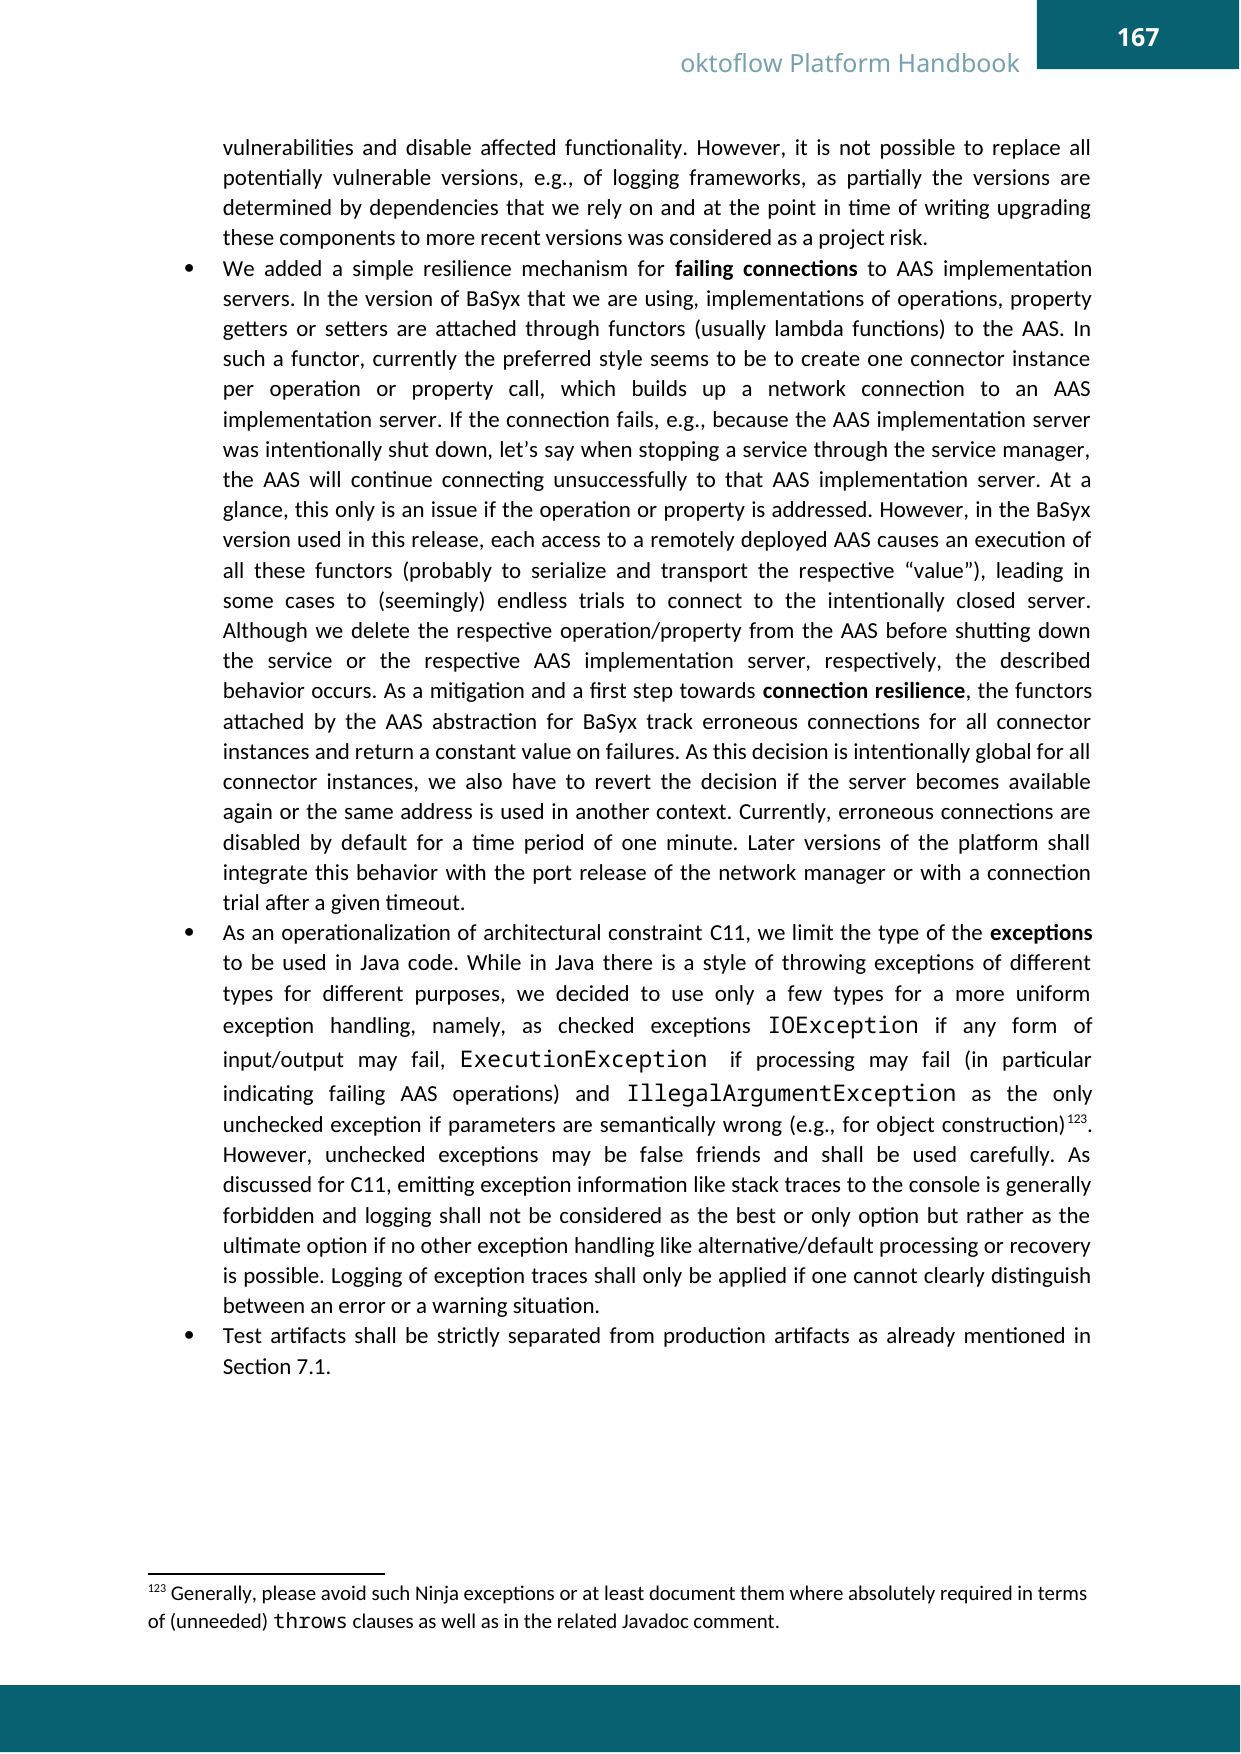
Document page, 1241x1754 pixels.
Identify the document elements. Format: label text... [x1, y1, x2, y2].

list Test artifacts shall be strictly separated from production artifacts as already mentioned in Section 7.1. [185, 1322, 1093, 1380]
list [185, 133, 1093, 252]
list We added a simple resilience mechanism for failing connections to AAS implementation servers. In the version of BaSyx that we are using, implementations of operations, property getters or setters are attached through functors (usually lambda functions) to the AAS. In such a functor, currently the preferred style seems to be to create one connector instance per operation or property call, which builds up a network connection to an AAS implementation server. If the connection fails, e.g., because the AAS implementation server was intentionally shut down, let’s say when stopping a service through the service manager, the AAS will continue connecting unsuccessfully to that AAS implementation server. At a glance, this only is an issue if the operation or property is addressed. However, in the BaSyx version used in this release, each access to a remotely deployed AAS causes an execution of all these functors (probably to serialize and transport the respective “value”), leading in some cases to (seemingly) endless trials to connect to the intentionally closed server. Although we delete the respective operation/property from the AAS before shutting down the service or the respective AAS implementation server, respectively, the described behavior occurs. As a mitigation and a first step towards connection resilience, the functors attached by the AAS abstraction for BaSyx track erroneous connections for all connector instances and return a constant value on failures. As this decision is intentionally global for all connector instances, we also have to revert the decision if the server becomes available again or the same address is used in another context. Currently, erroneous connections are disabled by default for a time period of one minute. Later versions of the platform shall integrate this behavior with the port release of the network manager or with a connection trial after a given timeout. [185, 254, 1093, 916]
list As an operationalization of architectural constraint C11, we limit the type of the exceptions to be used in Java code. While in Java there is a style of throwing exceptions of different types for different purposes, we decided to use only a few types for a more uniform exception handling, namely, as checked exceptions IOException if any form of input/output may fail, ExecutionException if processing may fail (in particular indicating failing AAS operations) and IllegalArgumentException as the only unchecked exception if parameters are semantically wrong (e.g., for object construction). However, unchecked exceptions may be false friends and shall be used carefully. As discussed for C11, emitting exception information like stack traces to the console is generally forbidden and logging shall not be considered as the best or only option but rather as the ultimate option if no other exception handling like alternative/default processing or recovery is possible. Logging of exception traces shall only be applied if one cannot clearly distinguish between an error or a warning situation. [185, 918, 1093, 1319]
